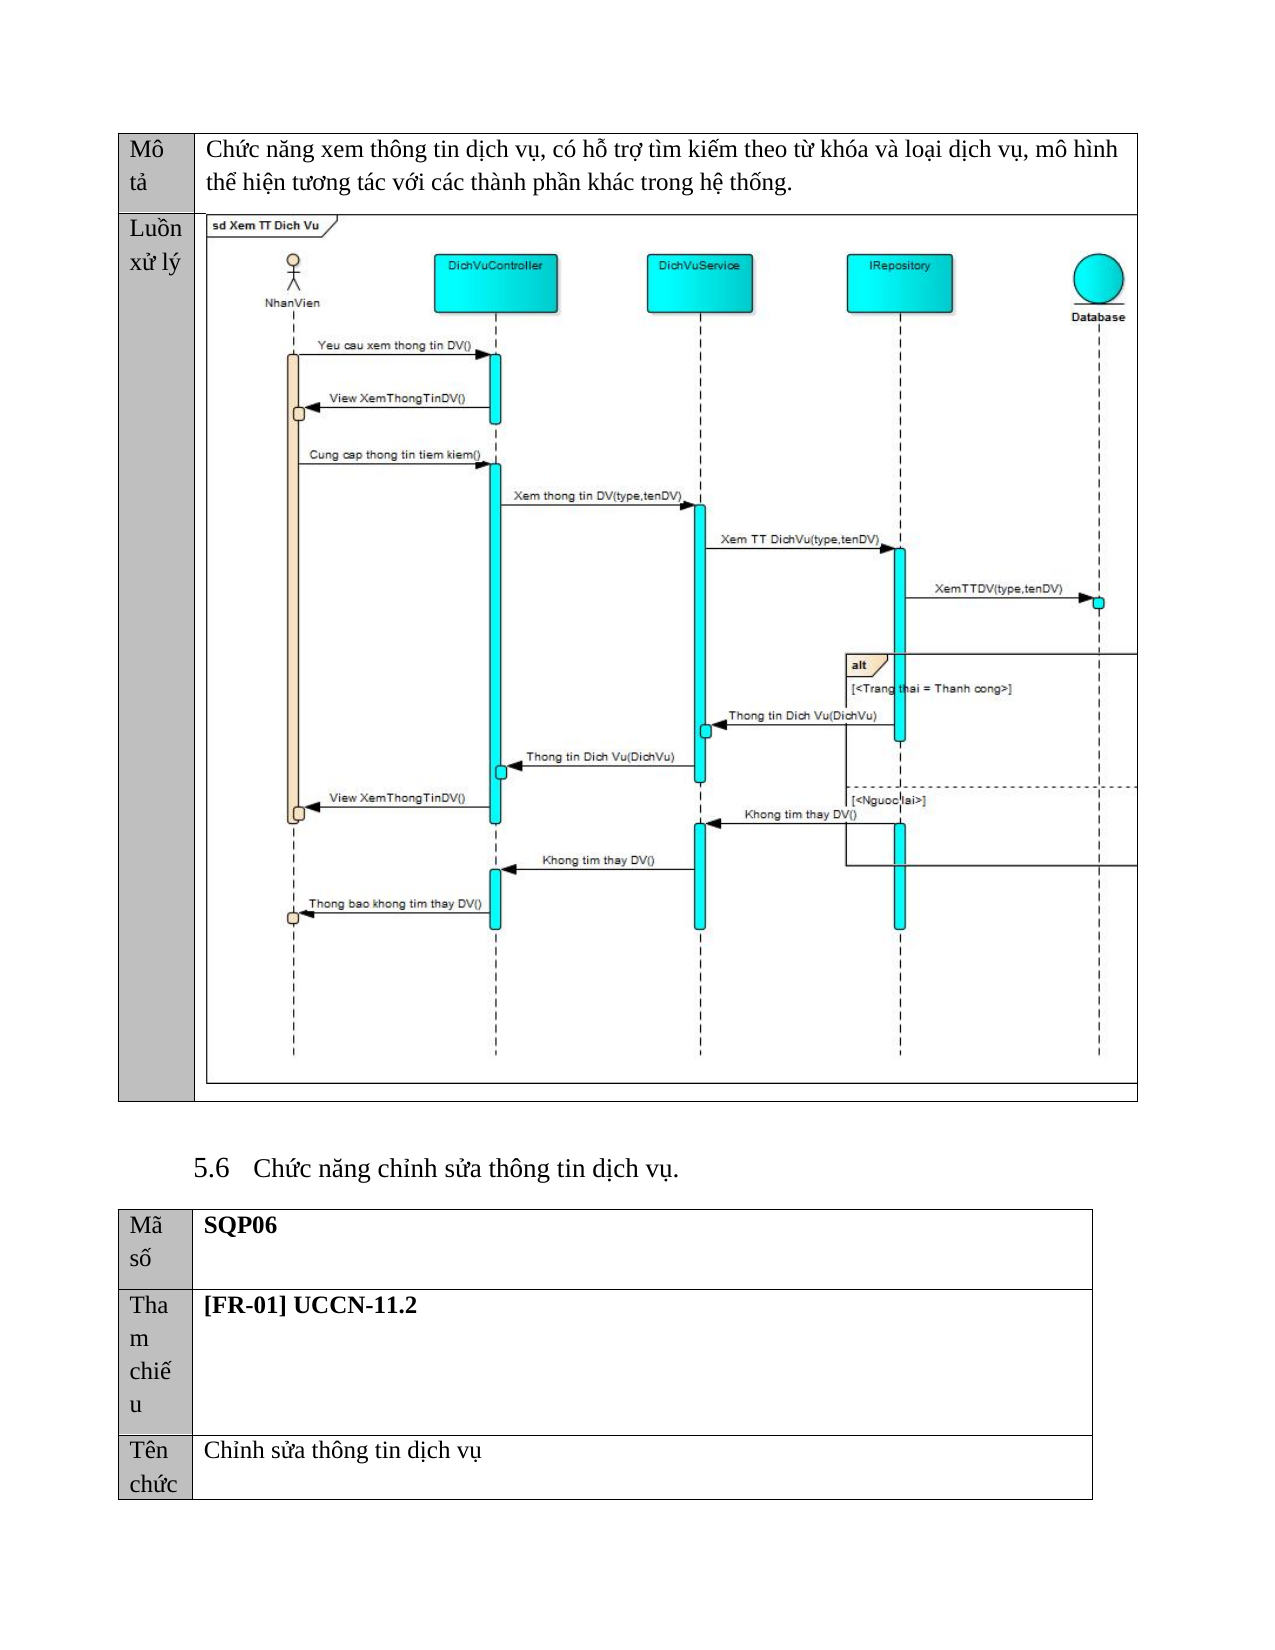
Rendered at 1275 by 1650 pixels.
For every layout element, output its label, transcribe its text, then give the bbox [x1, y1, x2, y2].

table_cell Tham chiếu [119, 1290, 192, 1434]
table_cell [FR-01] UCCN-11.2 [193, 1290, 1092, 1434]
table_cell Chức năng xem thông tin dịch vụ, có hỗ trợ tìm kiếm theo từ khóa và loại dịch vụ, mô hình thể hiện tương tác với các thành phần khác trong hệ thống. [195, 134, 1137, 212]
table_cell Tên chức năng [119, 1436, 192, 1499]
table_cell Luồn xử lý [119, 214, 194, 1101]
picture [205, 213, 1137, 1084]
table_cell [193, 1436, 1092, 1499]
table_header SQP06 [193, 1210, 1092, 1289]
table_header Mã số [119, 1210, 192, 1289]
text Chức năng chỉnh sửa thông tin dịch vụ. [193, 1150, 1137, 1183]
table_cell Mô tả [119, 134, 194, 212]
table_cell [195, 214, 1137, 1101]
